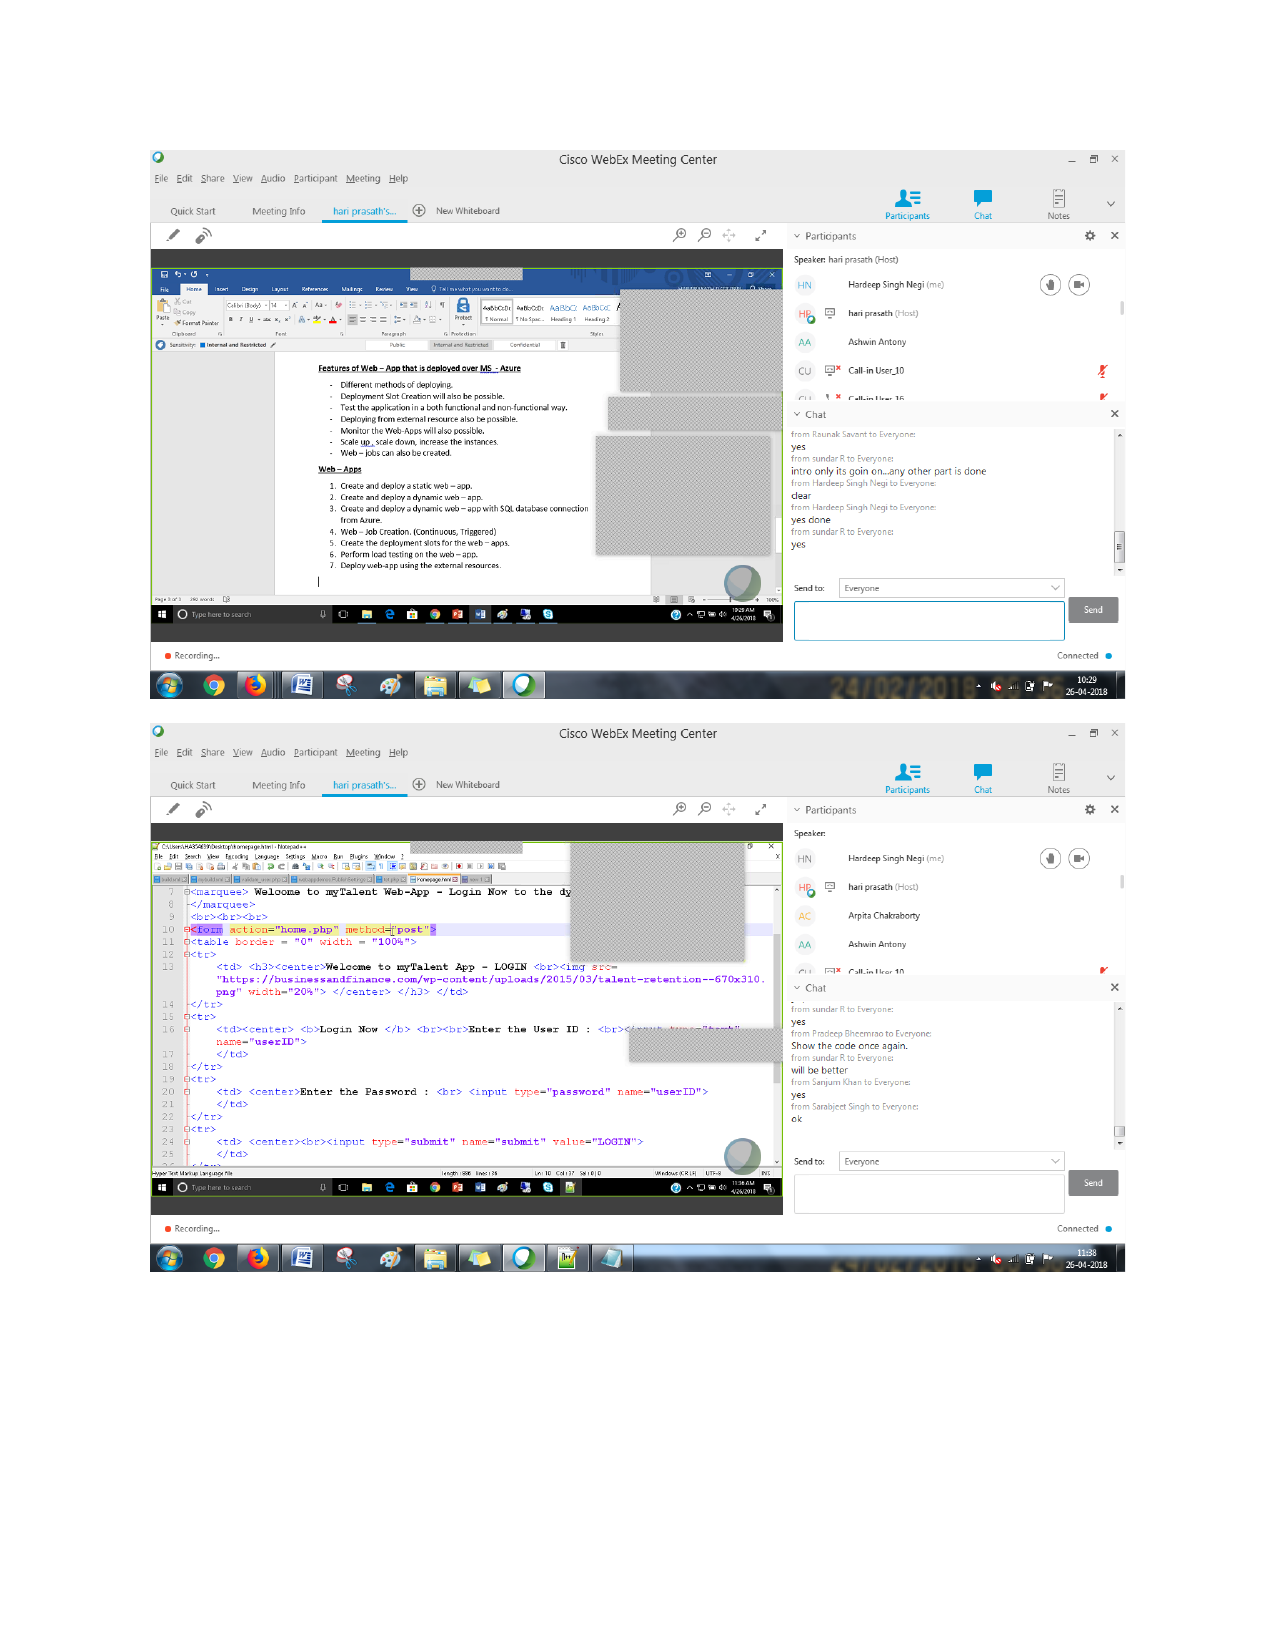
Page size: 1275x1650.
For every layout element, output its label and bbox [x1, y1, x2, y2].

picture [150, 150, 1125, 699]
picture [150, 723, 1125, 1272]
